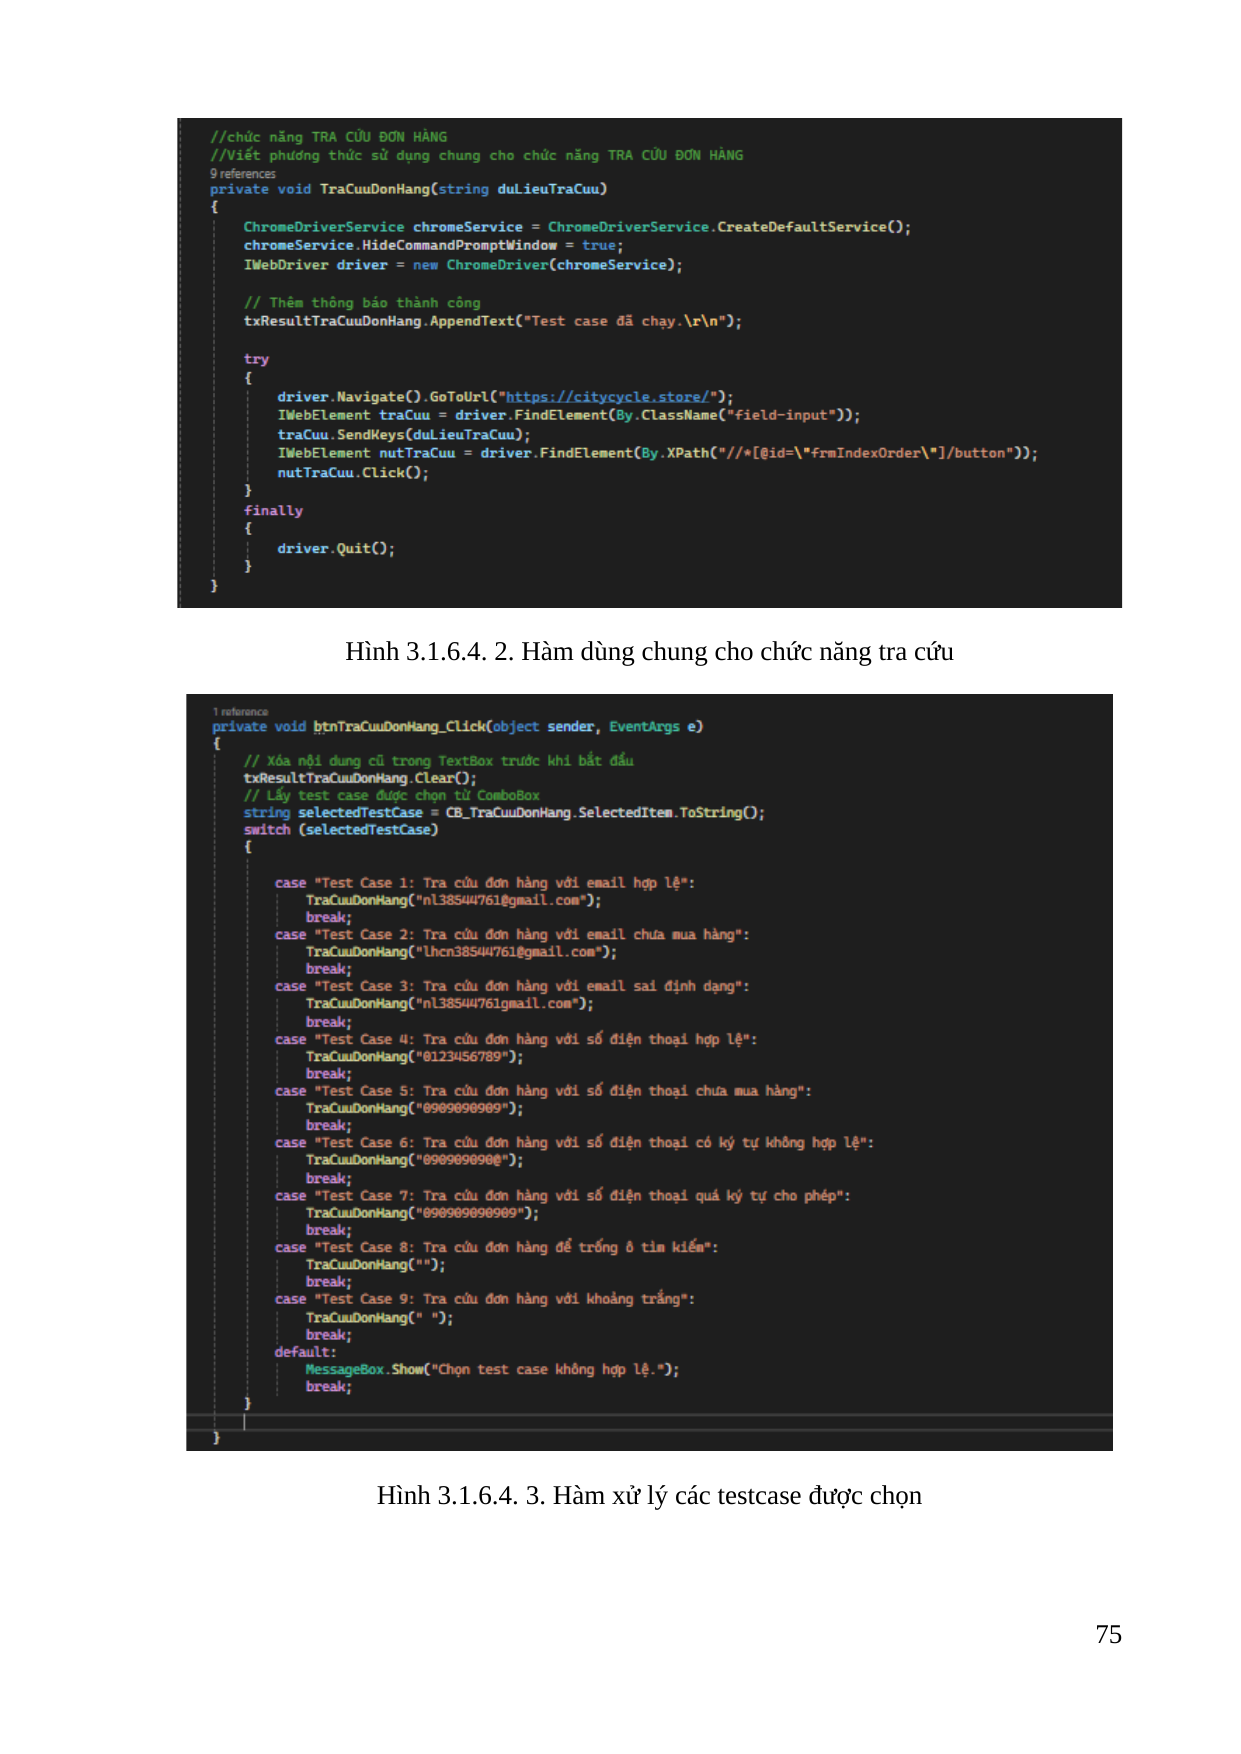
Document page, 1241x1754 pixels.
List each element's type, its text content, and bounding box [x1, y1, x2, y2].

picture [186, 694, 1113, 1451]
text Hình 3.1.6.4. 3. Hàm xử lý các testcase được chọn [177, 1479, 1122, 1510]
text Hình 3.1.6.4. 2. Hàm dùng chung cho chức năng tra cứu [177, 635, 1122, 667]
picture [177, 118, 1123, 608]
